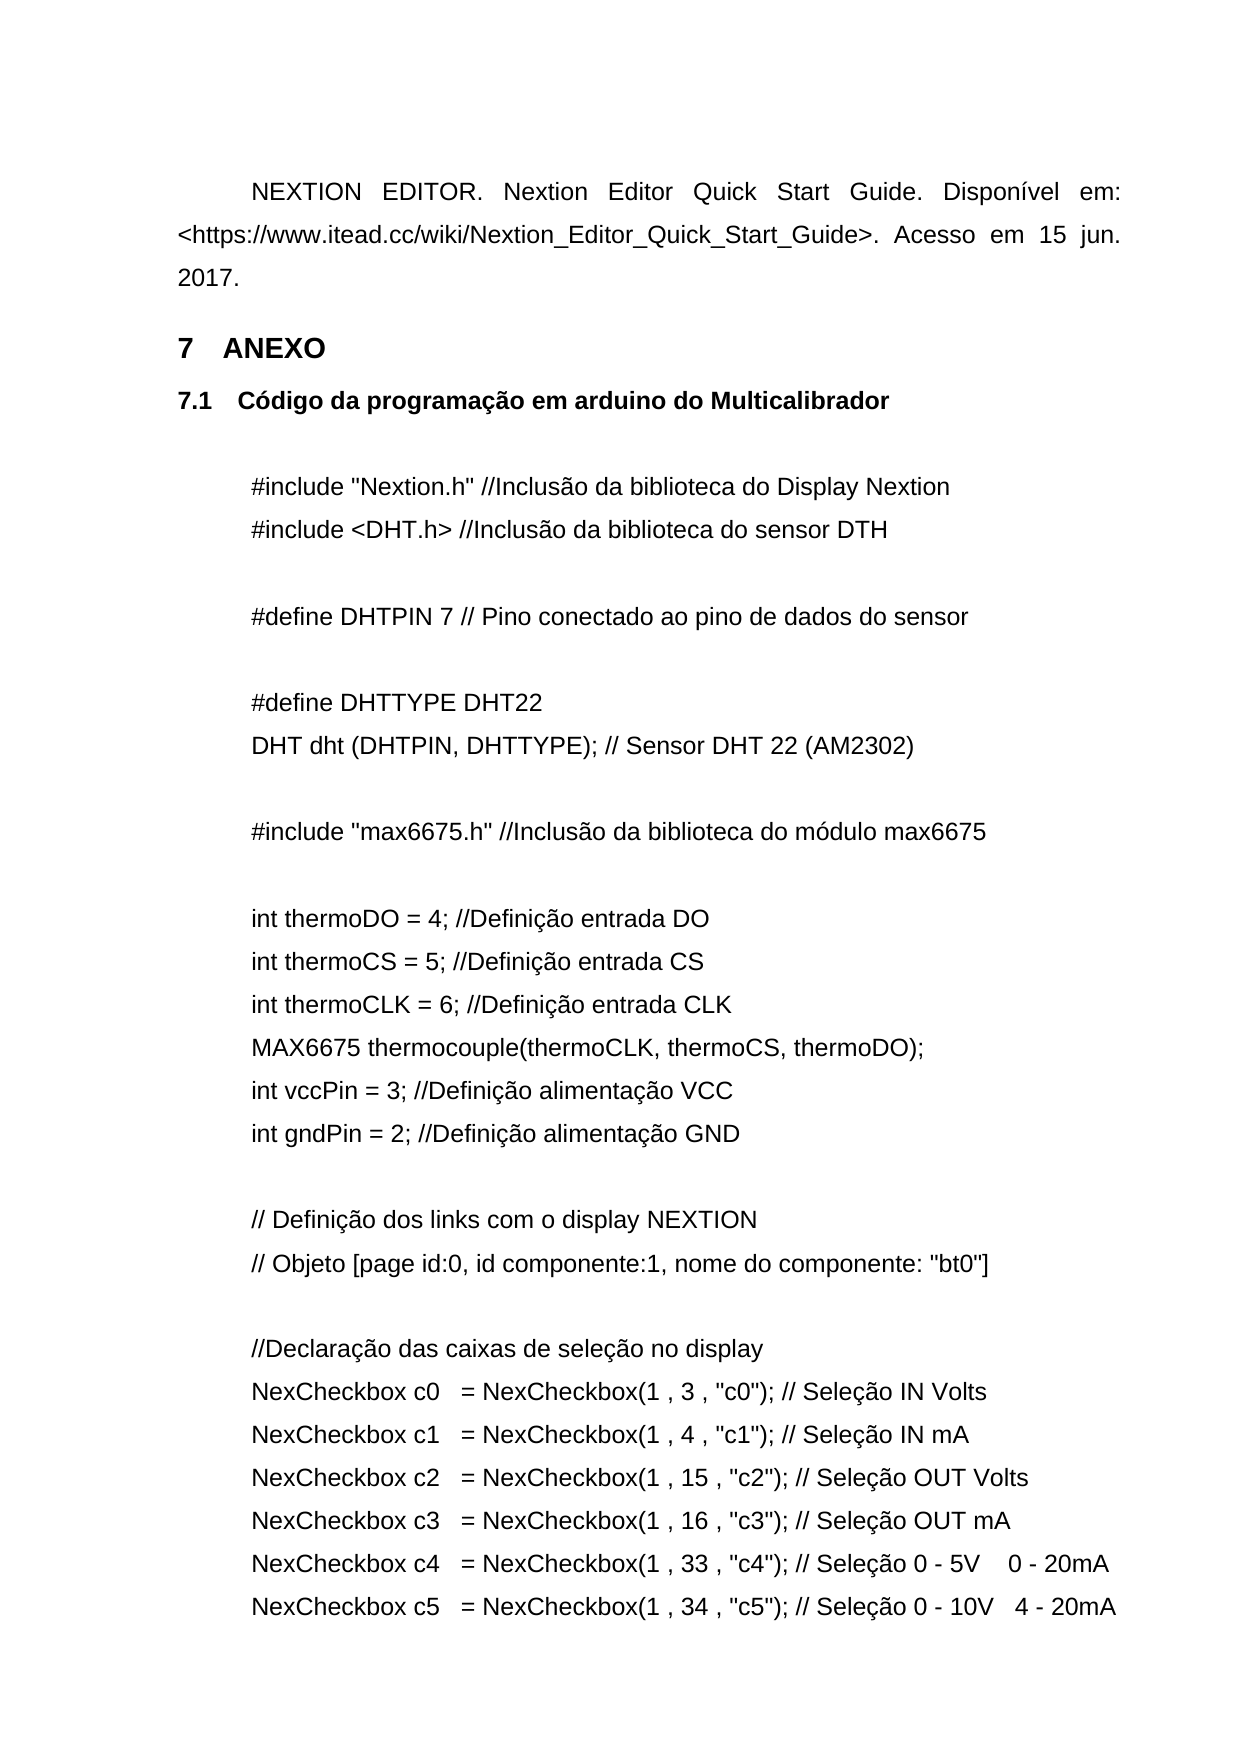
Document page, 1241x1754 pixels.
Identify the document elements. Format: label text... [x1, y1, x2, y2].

text // Definição dos links com o display NEXTION [177, 1205, 1122, 1234]
text NexCheckbox c0 = NexCheckbox(1 , 3 , "c0"); // Seleção IN Volts [177, 1377, 1122, 1406]
text NexCheckbox c3 = NexCheckbox(1 , 16 , "c3"); // Seleção OUT mA [177, 1506, 1122, 1535]
subtitle ANEXO [177, 332, 1122, 365]
text DHT dht (DHTPIN, DHTTYPE); // Sensor DHT 22 (AM2302) [177, 731, 1122, 760]
text #define DHTPIN 7 // Pino conectado ao pino de dados do sensor [177, 602, 1122, 630]
text NexCheckbox c2 = NexCheckbox(1 , 15 , "c2"); // Seleção OUT Volts [177, 1463, 1122, 1492]
text int thermoDO = 4; //Definição entrada DO [177, 903, 1122, 932]
text int gndPin = 2; //Definição alimentação GND [177, 1119, 1122, 1148]
text #include "max6675.h" //Inclusão da biblioteca do módulo max6675 [177, 817, 1122, 846]
subtitle Código da programação em arduino do Multicalibrador [177, 386, 1122, 415]
text NEXTION EDITOR. Nextion Editor Quick Start Guide. Disponível em: <https://www.itead.cc/wiki/Nextion_Editor_Quick_Start_Guide>. Acesso em 15 jun. 2017. [177, 177, 1122, 292]
text #define DHTTYPE DHT22 [177, 688, 1122, 717]
text #include <DHT.h> //Inclusão da biblioteca do sensor DTH [177, 515, 1122, 544]
text #include "Nextion.h" //Inclusão da biblioteca do Display Nextion [177, 472, 1122, 501]
text NexCheckbox c1 = NexCheckbox(1 , 4 , "c1"); // Seleção IN mA [177, 1420, 1122, 1449]
text int thermoCS = 5; //Definição entrada CS [177, 947, 1122, 975]
text int thermoCLK = 6; //Definição entrada CLK [177, 990, 1122, 1018]
text NexCheckbox c4 = NexCheckbox(1 , 33 , "c4"); // Seleção 0 - 5V 0 - 20mA [177, 1549, 1122, 1578]
text MAX6675 thermocouple(thermoCLK, thermoCS, thermoDO); [177, 1033, 1122, 1062]
text // Objeto [page id:0, id componente:1, nome do componente: "bt0"] [177, 1248, 1122, 1277]
text //Declaração das caixas de seleção no display [177, 1334, 1122, 1362]
text int vccPin = 3; //Definição alimentação VCC [177, 1076, 1122, 1105]
text NexCheckbox c5 = NexCheckbox(1 , 34 , "c5"); // Seleção 0 - 10V 4 - 20mA [177, 1592, 1122, 1621]
